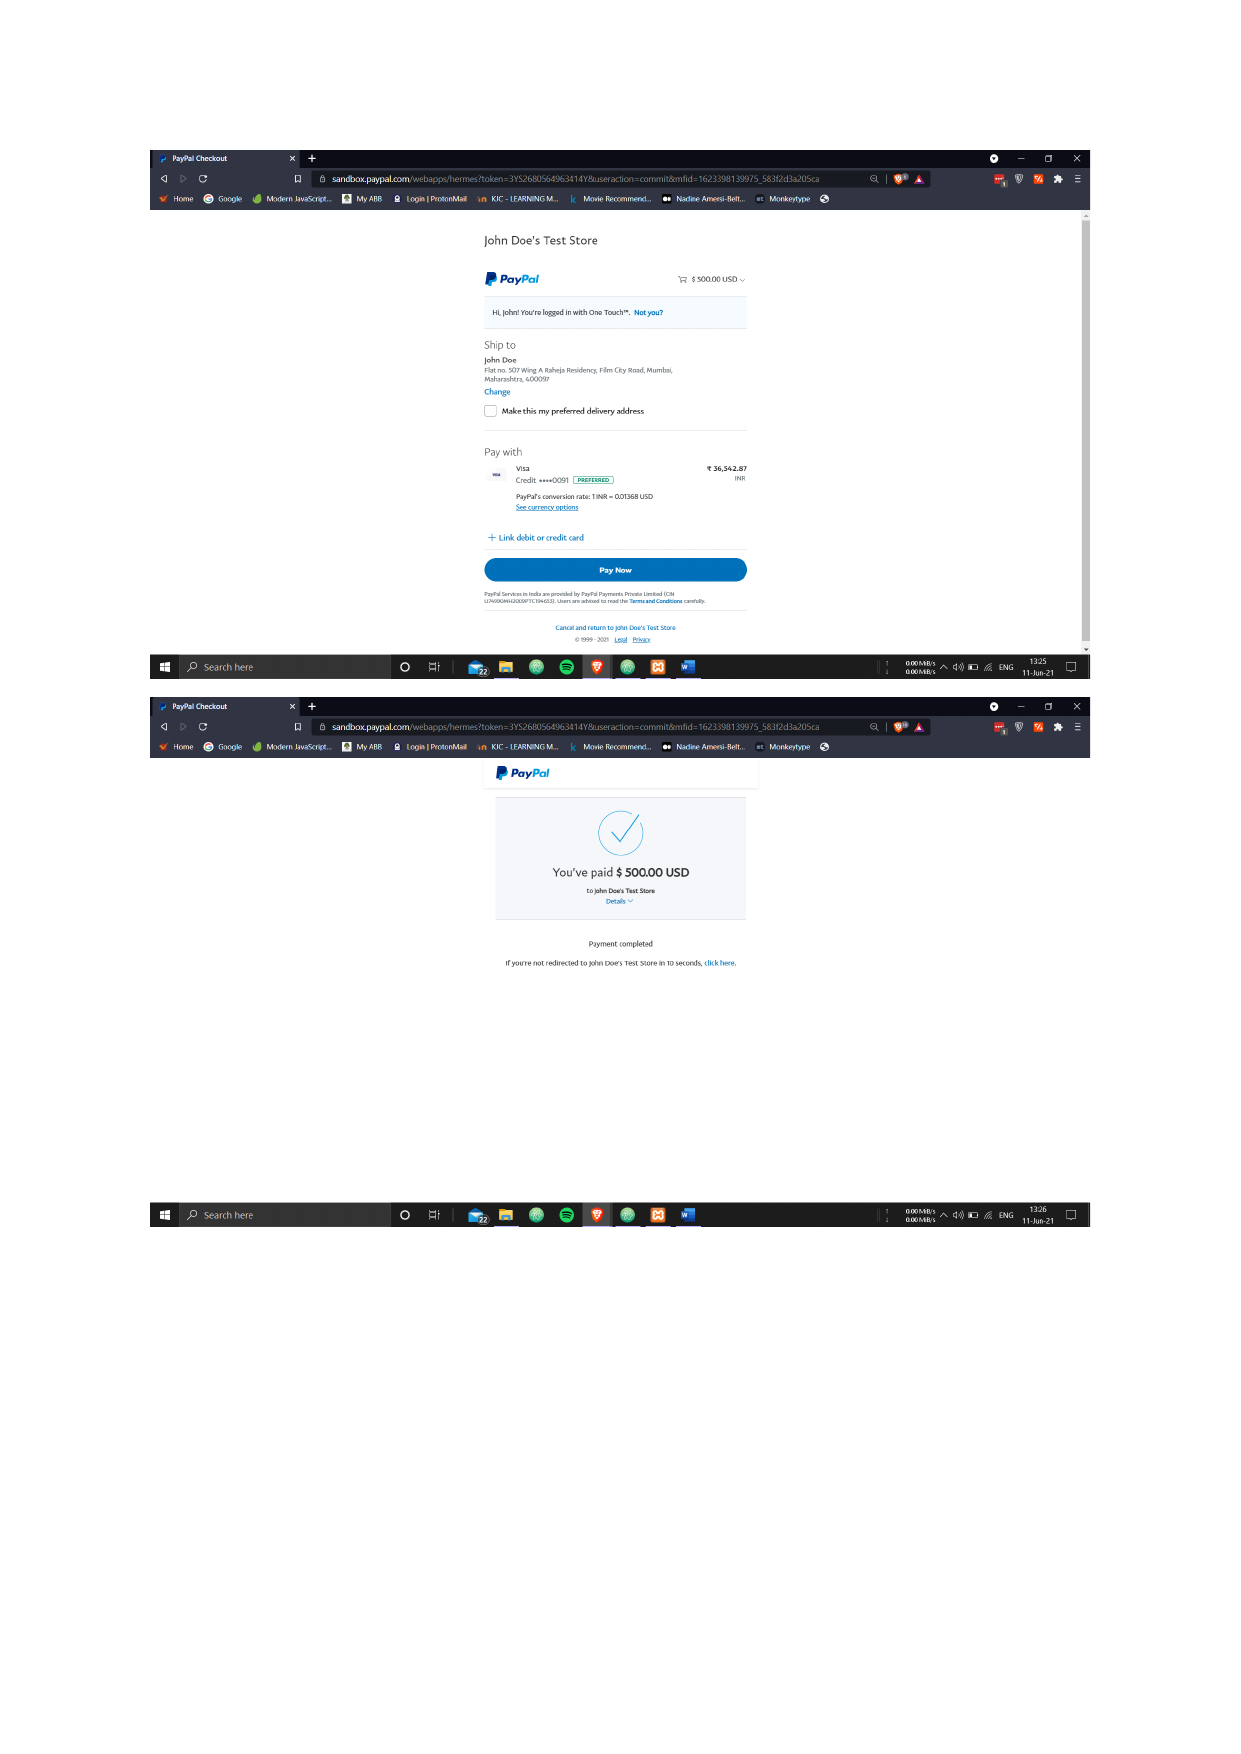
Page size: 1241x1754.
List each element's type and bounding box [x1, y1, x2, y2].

picture [150, 150, 1091, 679]
picture [150, 697, 1091, 1227]
